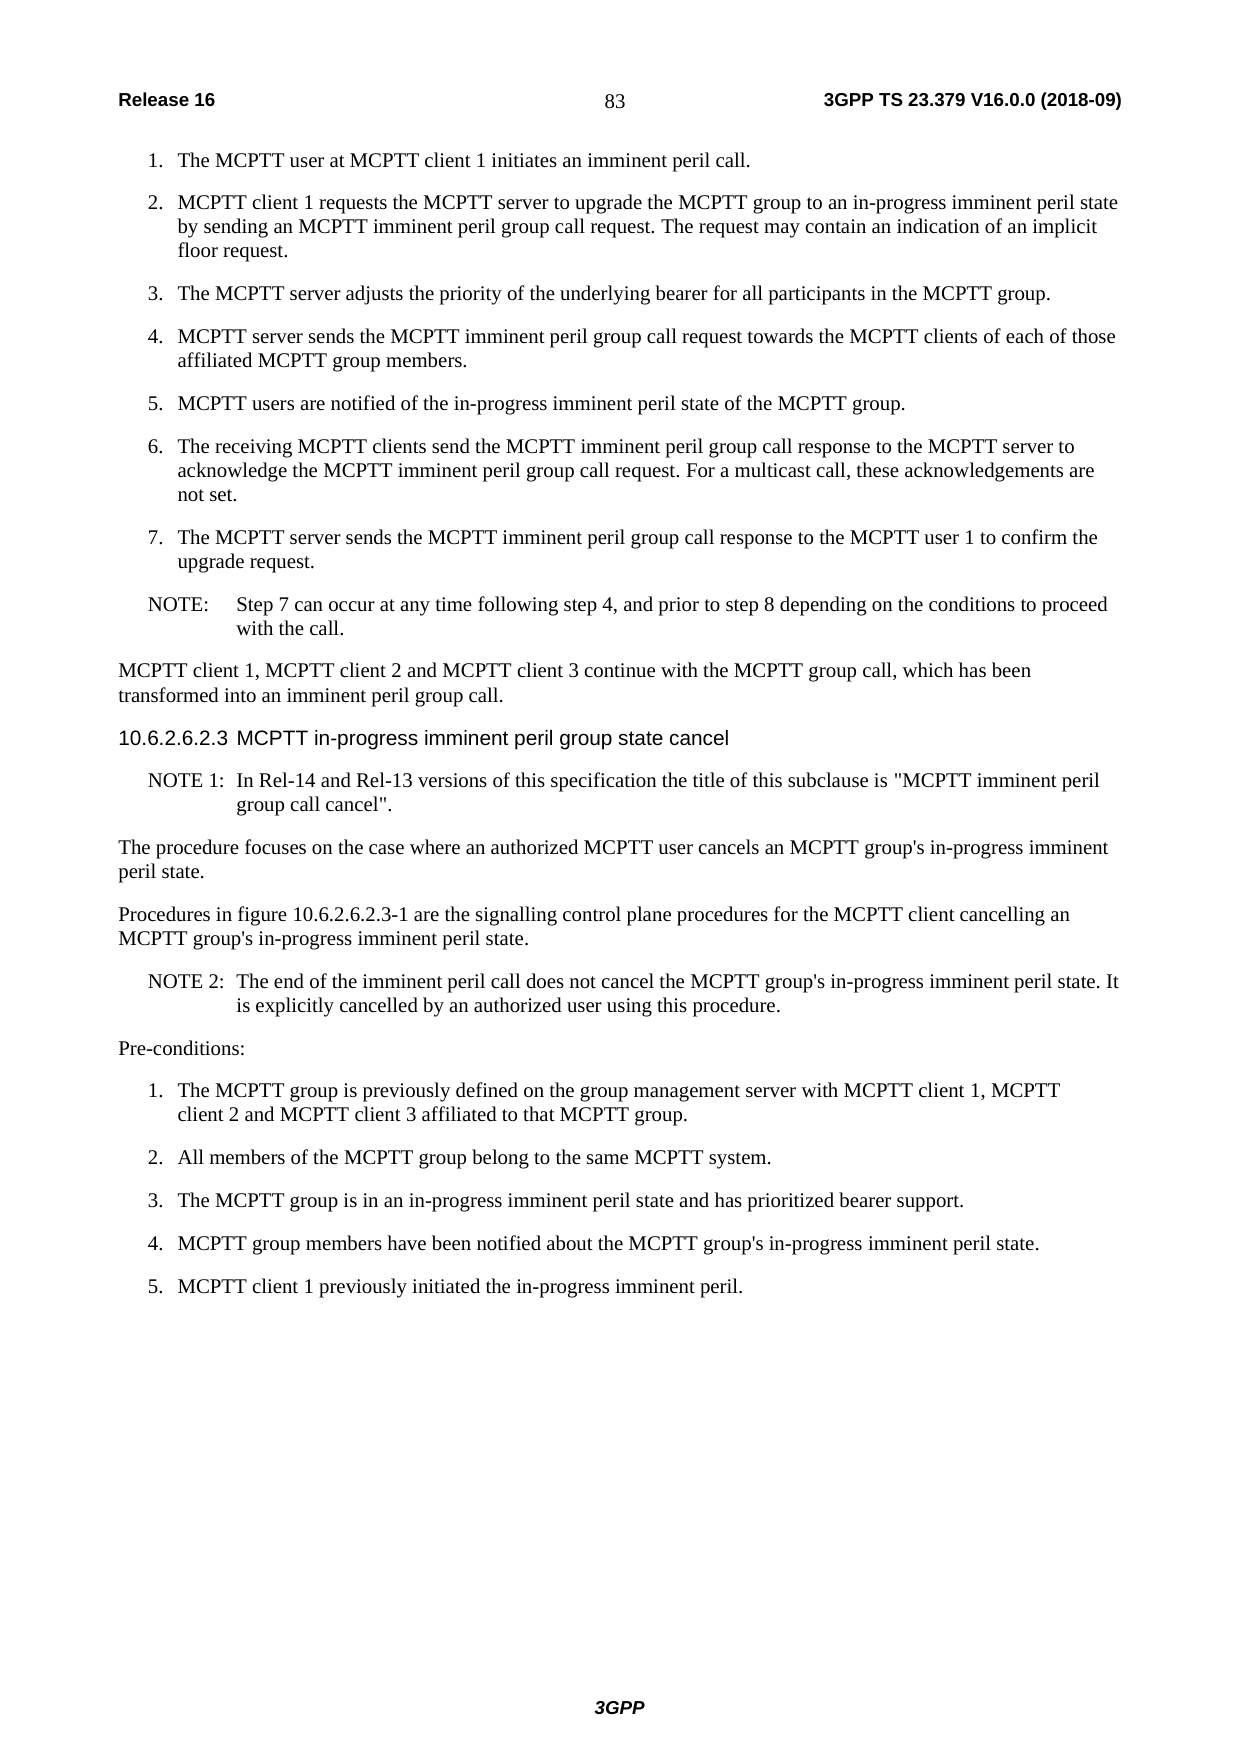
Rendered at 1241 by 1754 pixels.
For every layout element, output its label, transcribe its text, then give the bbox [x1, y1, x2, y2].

text 5. MCPTT users are notified of the in-progress imminent peril state of the MCPTT group. [148, 391, 1122, 415]
text 2. MCPTT client 1 requests the MCPTT server to upgrade the MCPTT group to an in-progress imminent peril state by sending an MCPTT imminent peril group call request. The request may contain an indication of an implicit floor request. [148, 190, 1122, 262]
text 2. All members of the MCPTT group belong to the same MCPTT system. [148, 1145, 1122, 1169]
text 1. The MCPTT group is previously defined on the group management server with MCPTT client 1, MCPTT client 2 and MCPTT client 3 affiliated to that MCPTT group. [148, 1078, 1122, 1126]
subtitle 10.6.2.6.2.3 MCPTT in-progress imminent peril group state cancel [118, 725, 1122, 749]
text 6. The receiving MCPTT clients send the MCPTT imminent peril group call response to the MCPTT server to acknowledge the MCPTT imminent peril group call request. For a multicast call, these acknowledgements are not set. [148, 434, 1122, 506]
text 3. The MCPTT group is in an in-progress imminent peril state and has prioritized bearer support. [148, 1188, 1122, 1212]
text 1. The MCPTT user at MCPTT client 1 initiates an imminent peril call. [148, 147, 1122, 172]
text 4. MCPTT group members have been notified about the MCPTT group's in-progress imminent peril state. [148, 1231, 1122, 1255]
text 4. MCPTT server sends the MCPTT imminent peril group call request towards the MCPTT clients of each of those affiliated MCPTT group members. [148, 324, 1122, 372]
text MCPTT client 1, MCPTT client 2 and MCPTT client 3 continue with the MCPTT group call, which has been transformed into an imminent peril group call. [118, 658, 1122, 707]
text Pre-conditions: [118, 1036, 1122, 1059]
text 3. The MCPTT server adjusts the priority of the underlying bearer for all participants in the MCPTT group. [148, 281, 1122, 305]
text Procedures in figure 10.6.2.6.2.3-1 are the signalling control plane procedures for the MCPTT client cancelling an MCPTT group's in-progress imminent peril state. [118, 902, 1122, 950]
text NOTE 1: In Rel-14 and Rel-13 versions of this specification the title of this subclause is "MCPTT imminent peril group call cancel". [148, 768, 1122, 816]
text 7. The MCPTT server sends the MCPTT imminent peril group call response to the MCPTT user 1 to confirm the upgrade request. [148, 525, 1122, 573]
text The procedure focuses on the case where an authorized MCPTT user cancels an MCPTT group's in-progress imminent peril state. [118, 835, 1122, 883]
text NOTE 2: The end of the imminent peril call does not cancel the MCPTT group's in-progress imminent peril state. It is explicitly cancelled by an authorized user using this procedure. [148, 969, 1122, 1017]
text 5. MCPTT client 1 previously initiated the in-progress imminent peril. [148, 1274, 1122, 1298]
text NOTE: Step 7 can occur at any time following step 4, and prior to step 8 depending on the conditions to proceed with the call. [148, 592, 1122, 640]
